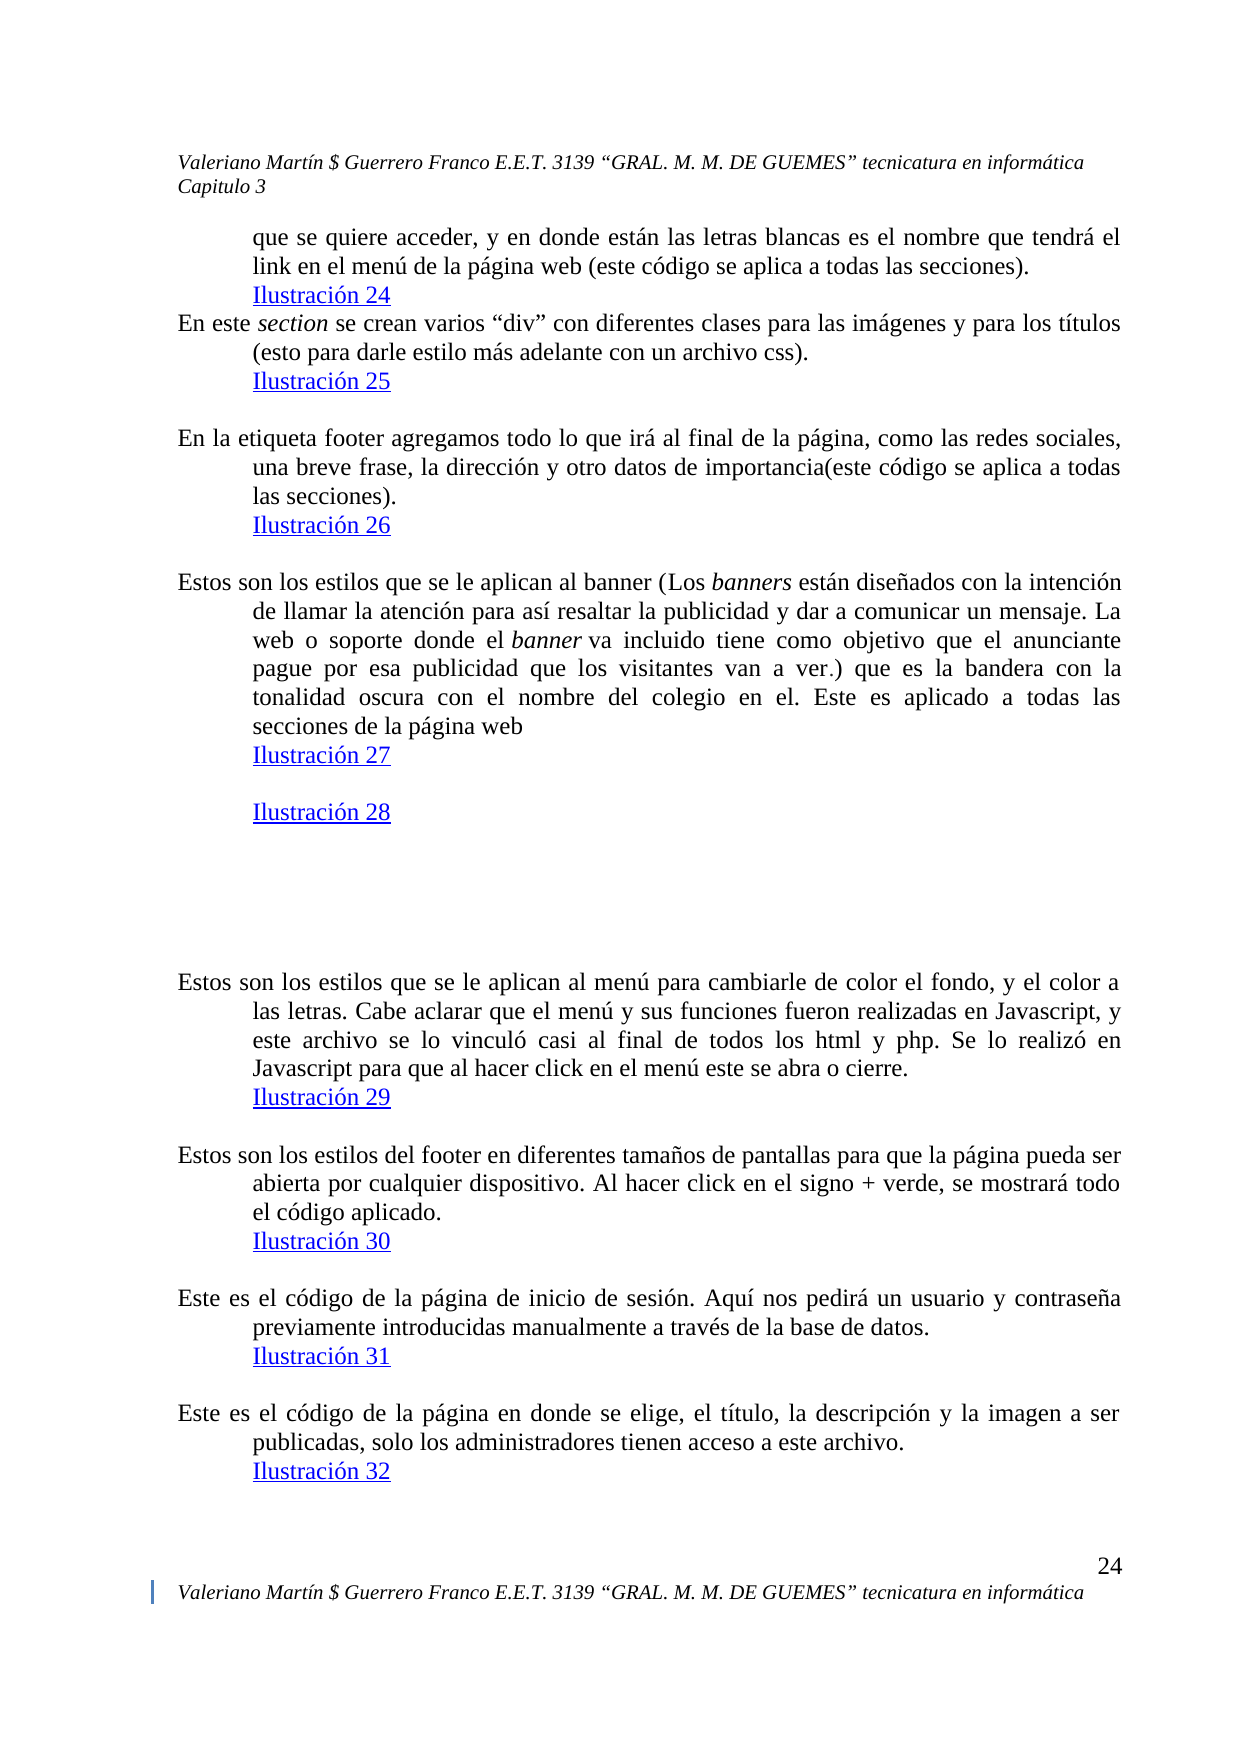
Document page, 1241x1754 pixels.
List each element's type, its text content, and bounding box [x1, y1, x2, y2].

list Ilustración 27 [177, 740, 1122, 768]
list Ilustración 26 [177, 510, 1122, 538]
text Ilustración 24 [252, 280, 1122, 308]
text Estos son los estilos que se le aplican al banner (Los banners están diseñados con la intención de llamar la atención para así resaltar la publicidad y dar a comunicar un mensaje. La web o soporte donde el banner va incluido tiene como objetivo que el anunciante pague por esa publicidad que los visitantes van a ver.) que es la bandera con la tonalidad oscura con el nombre del colegio en el. Este es aplicado a todas las secciones de la página web [177, 567, 1122, 740]
text Este es el código de la página de inicio de sesión. Aquí nos pedirá un usuario y contraseña previamente introducidas manualmente a través de la base de datos. [177, 1283, 1122, 1341]
text En la etiqueta footer agregamos todo lo que irá al final de la página, como las redes sociales, una breve frase, la dirección y otro datos de importancia(este código se aplica a todas las secciones). [177, 423, 1122, 510]
list Ilustración 28 [177, 797, 1122, 826]
list Ilustración 32 [177, 1456, 1122, 1485]
list Ilustración 30 [177, 1226, 1122, 1255]
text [177, 222, 1122, 280]
list Ilustración 25 [177, 366, 1122, 395]
text Estos son los estilos del footer en diferentes tamaños de pantallas para que la página pueda ser abierta por cualquier dispositivo. Al hacer click en el signo + verde, se mostrará todo el código aplicado. [177, 1140, 1122, 1226]
list Ilustración 29 [177, 1082, 1122, 1111]
text Este es el código de la página en donde se elige, el título, la descripción y la imagen a ser publicadas, solo los administradores tienen acceso a este archivo. [177, 1398, 1122, 1456]
text Estos son los estilos que se le aplican al menú para cambiarle de color el fondo, y el color a las letras. Cabe aclarar que el menú y sus funciones fueron realizadas en Javascript, y este archivo se lo vinculó casi al final de todos los html y php. Se lo realizó en Javascript para que al hacer click en el menú este se abra o cierre. [177, 967, 1122, 1082]
list Ilustración 31 [177, 1341, 1122, 1370]
text En este section se crean varios “div” con diferentes clases para las imágenes y para los títulos (esto para darle estilo más adelante con un archivo css). [177, 308, 1122, 366]
